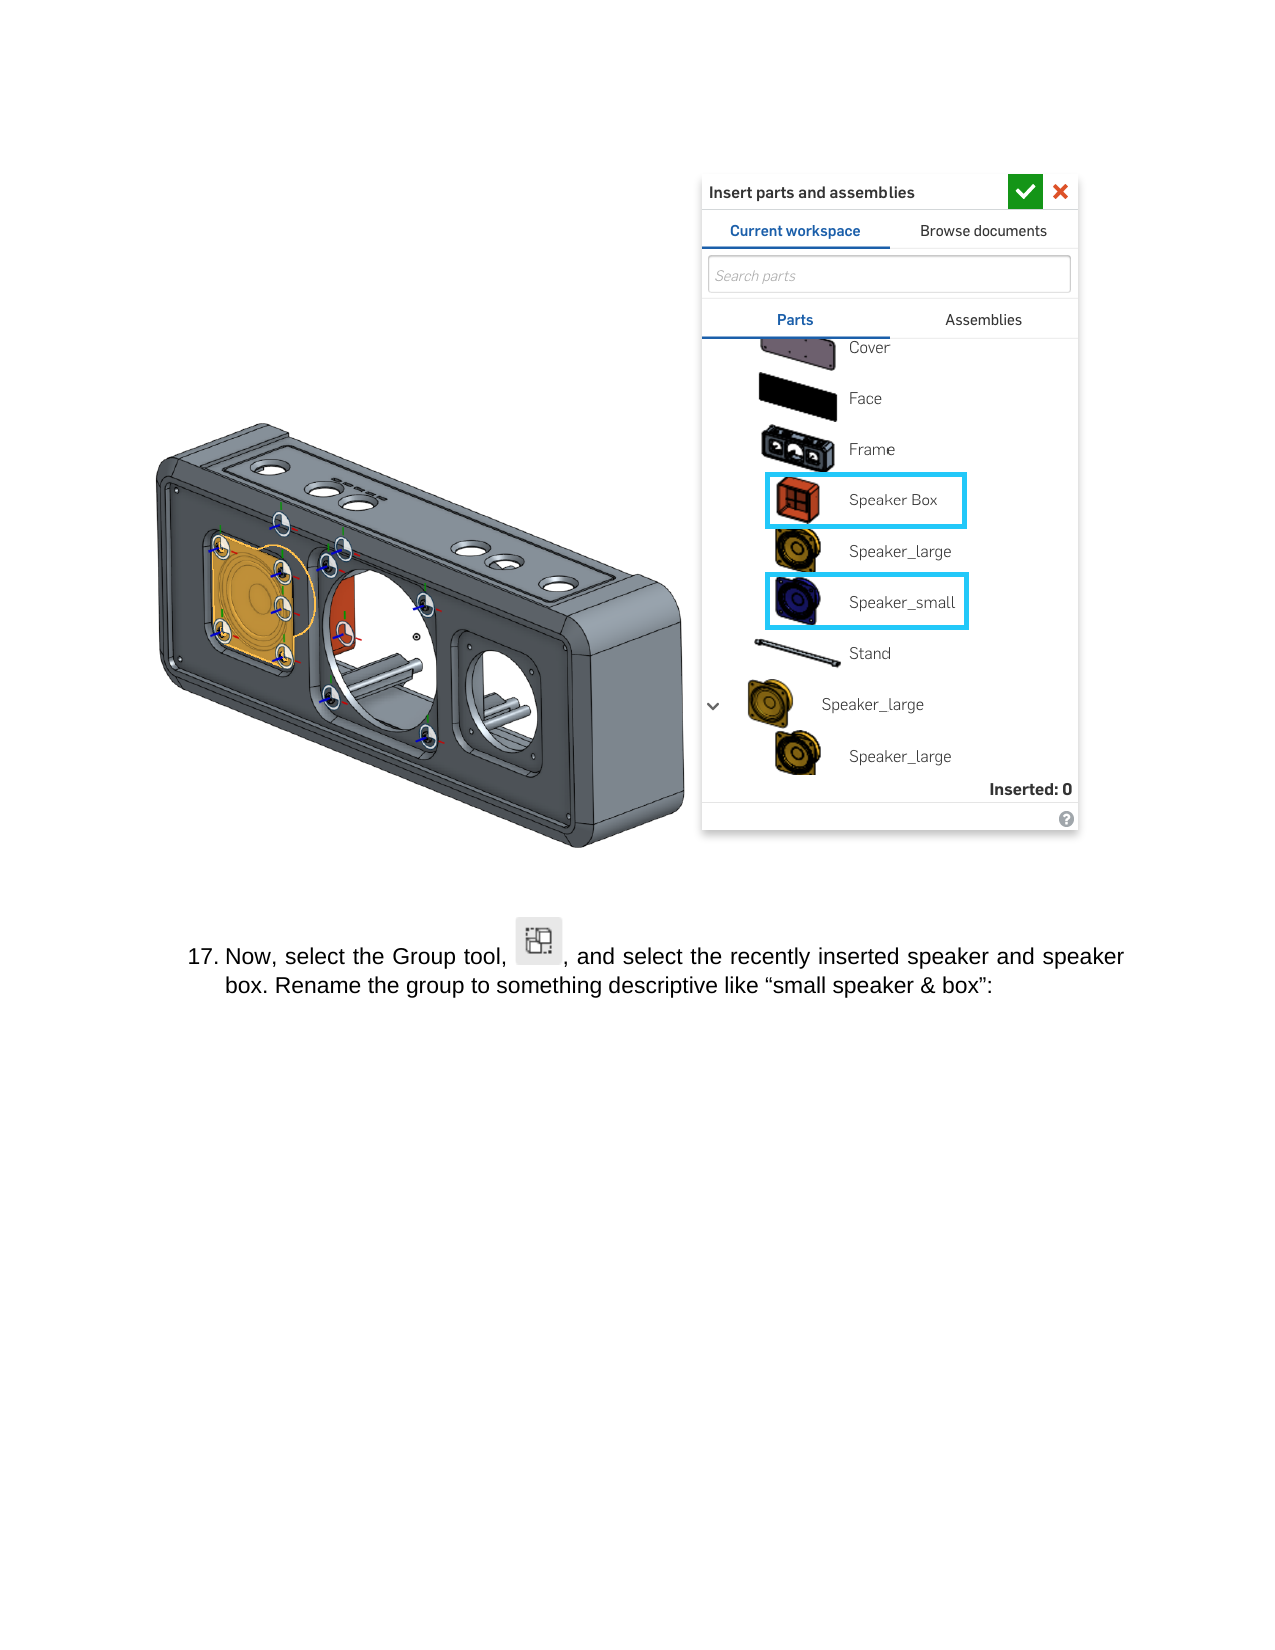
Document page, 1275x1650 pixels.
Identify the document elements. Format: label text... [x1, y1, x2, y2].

list Now, select the Group tool, , and select the recently inserted speaker and speaker box. Rename the group to something descriptive like “small speaker & box”: [187, 918, 1125, 998]
picture [150, 150, 1093, 853]
picture [515, 917, 563, 965]
